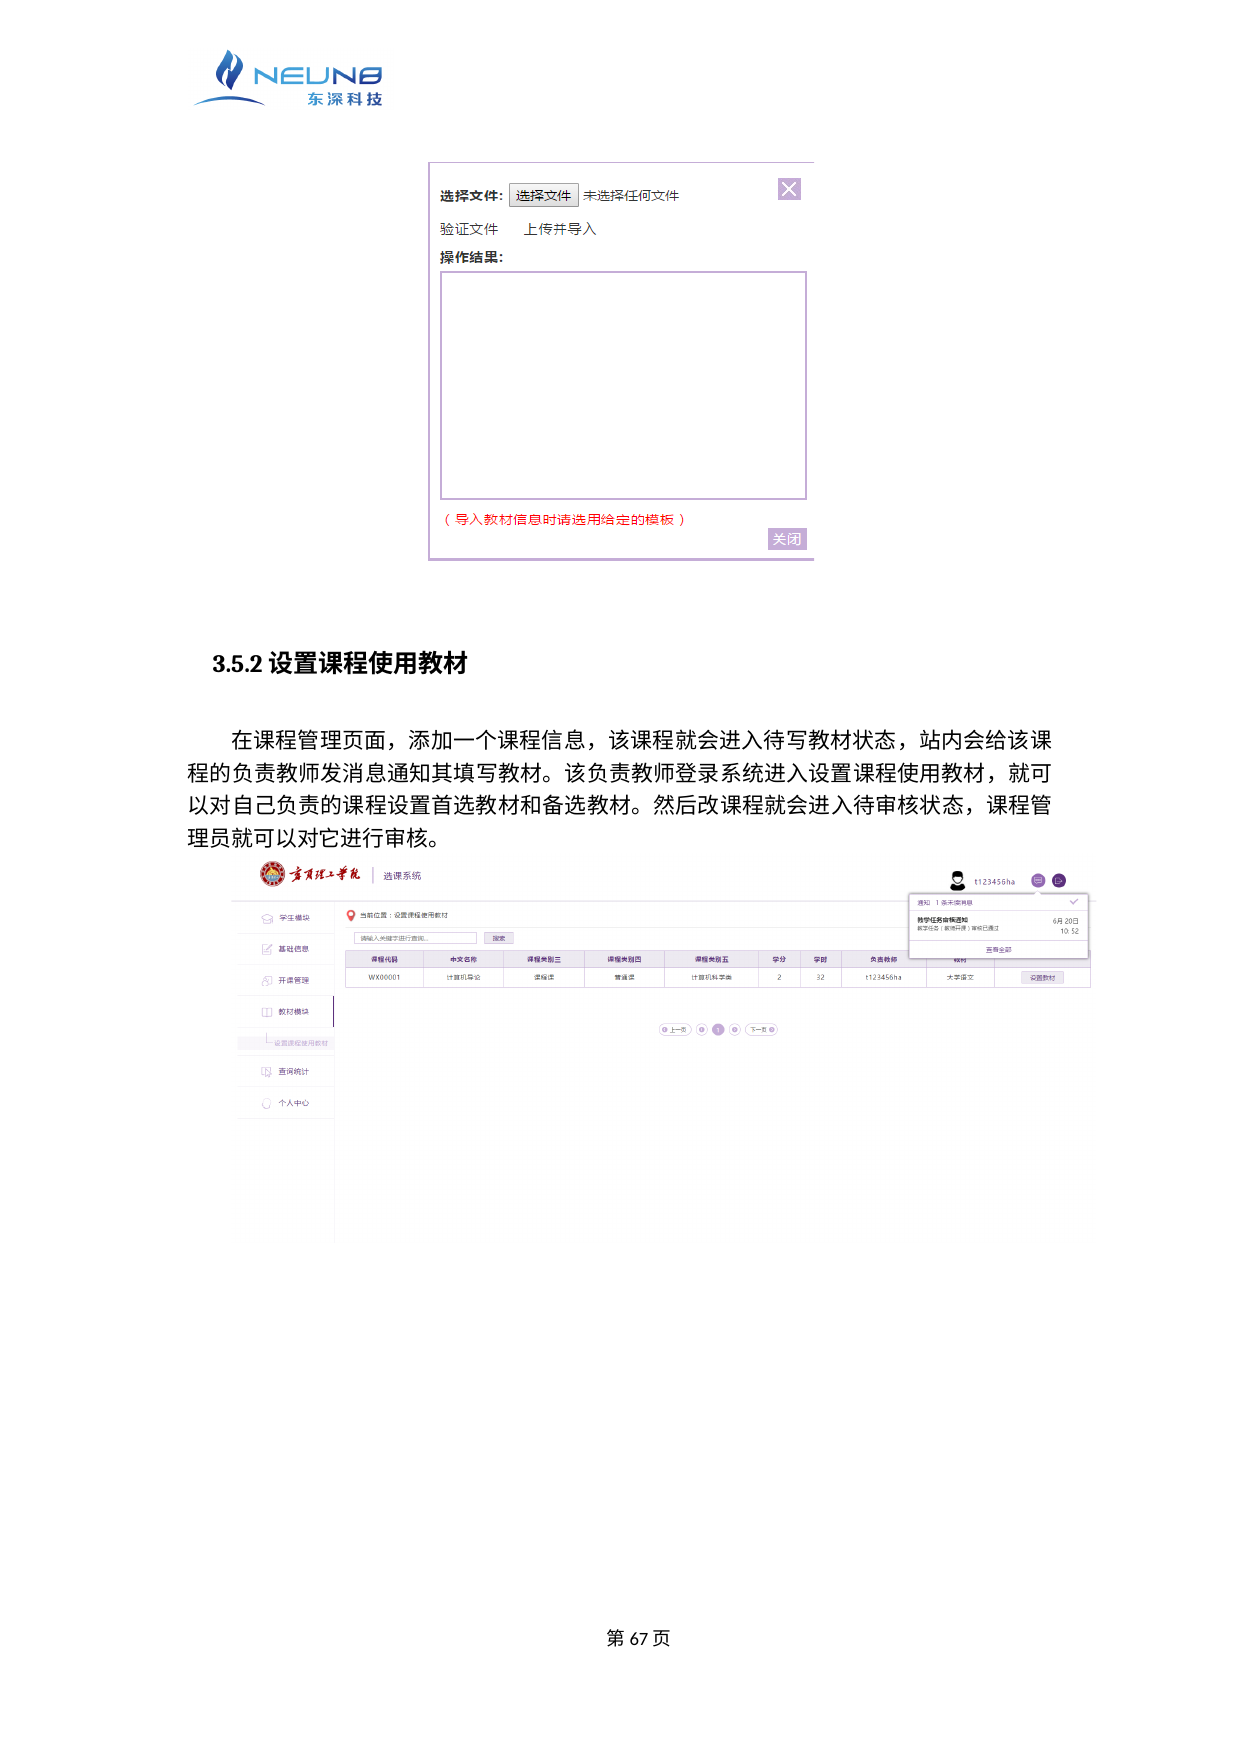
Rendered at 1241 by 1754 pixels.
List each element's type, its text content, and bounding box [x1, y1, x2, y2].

picture [187, 48, 394, 110]
text 在课程管理页面，添加一个课程信息，该课程就会进入待写教材状态，站内会给该课程的负责教师发消息通知其填写教材。该负责教师登录系统进入设置课程使用教材，就可以对自己负责的课程设置首选教材和备选教材。然后改课程就会进入待审核状态，课程管理员就可以对它进行审核。 [187, 723, 1053, 853]
subtitle 3.5.2 设置课程使用教材 [187, 629, 1053, 694]
picture [428, 162, 815, 561]
picture [231, 853, 1097, 1243]
